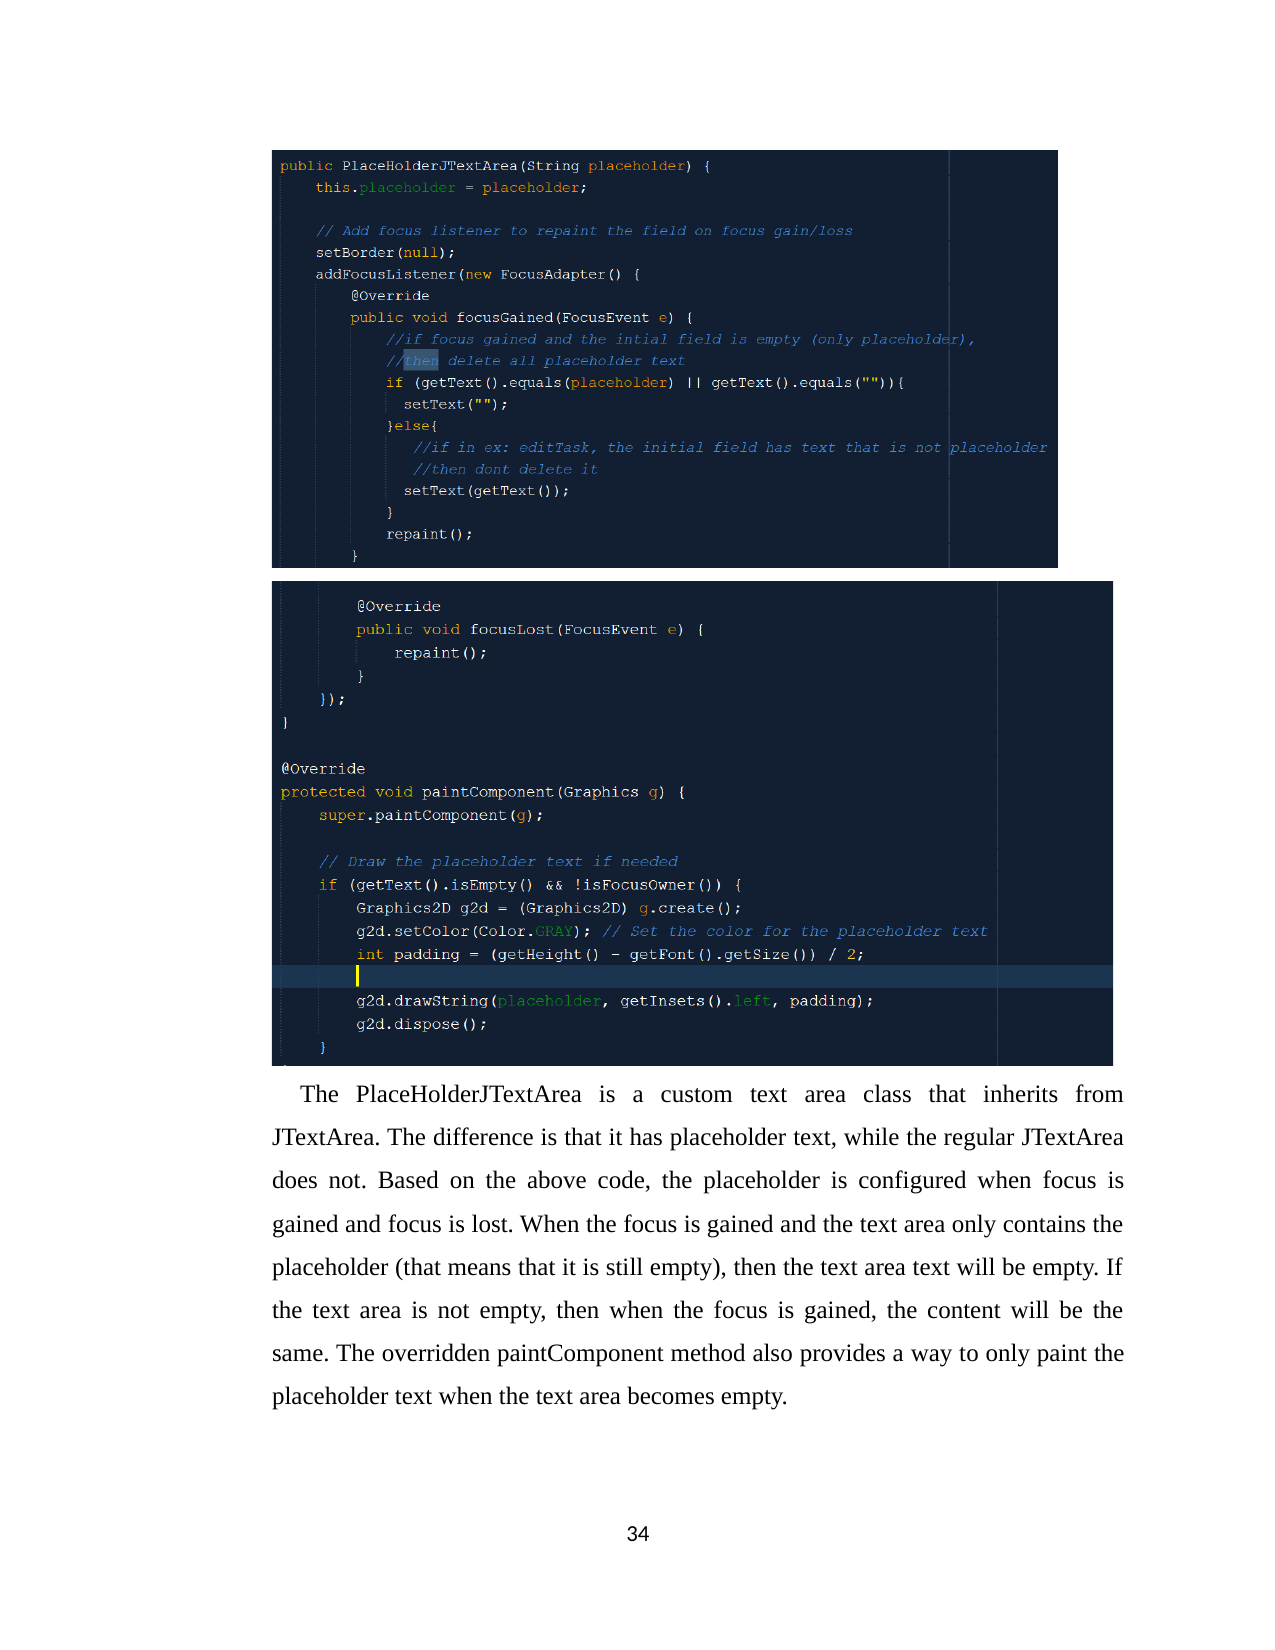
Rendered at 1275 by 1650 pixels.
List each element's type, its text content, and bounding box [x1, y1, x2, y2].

picture [271, 581, 1114, 1066]
picture [271, 150, 1058, 568]
list The PlaceHolderJTextArea is a custom text area class that inherits from JTextArea. The difference is that it has placeholder text, while the regular JTextArea does not. Based on the above code, the placeholder is configured when focus is gained and focus is lost. When the focus is gained and the text area only contains the placeholder (that means that it is still empty), then the text area text will be empty. If the text area is not empty, then when the focus is gained, the content will be the same. The overridden paintComponent method also provides a way to only paint the placeholder text when the text area becomes empty. [272, 1079, 1125, 1410]
